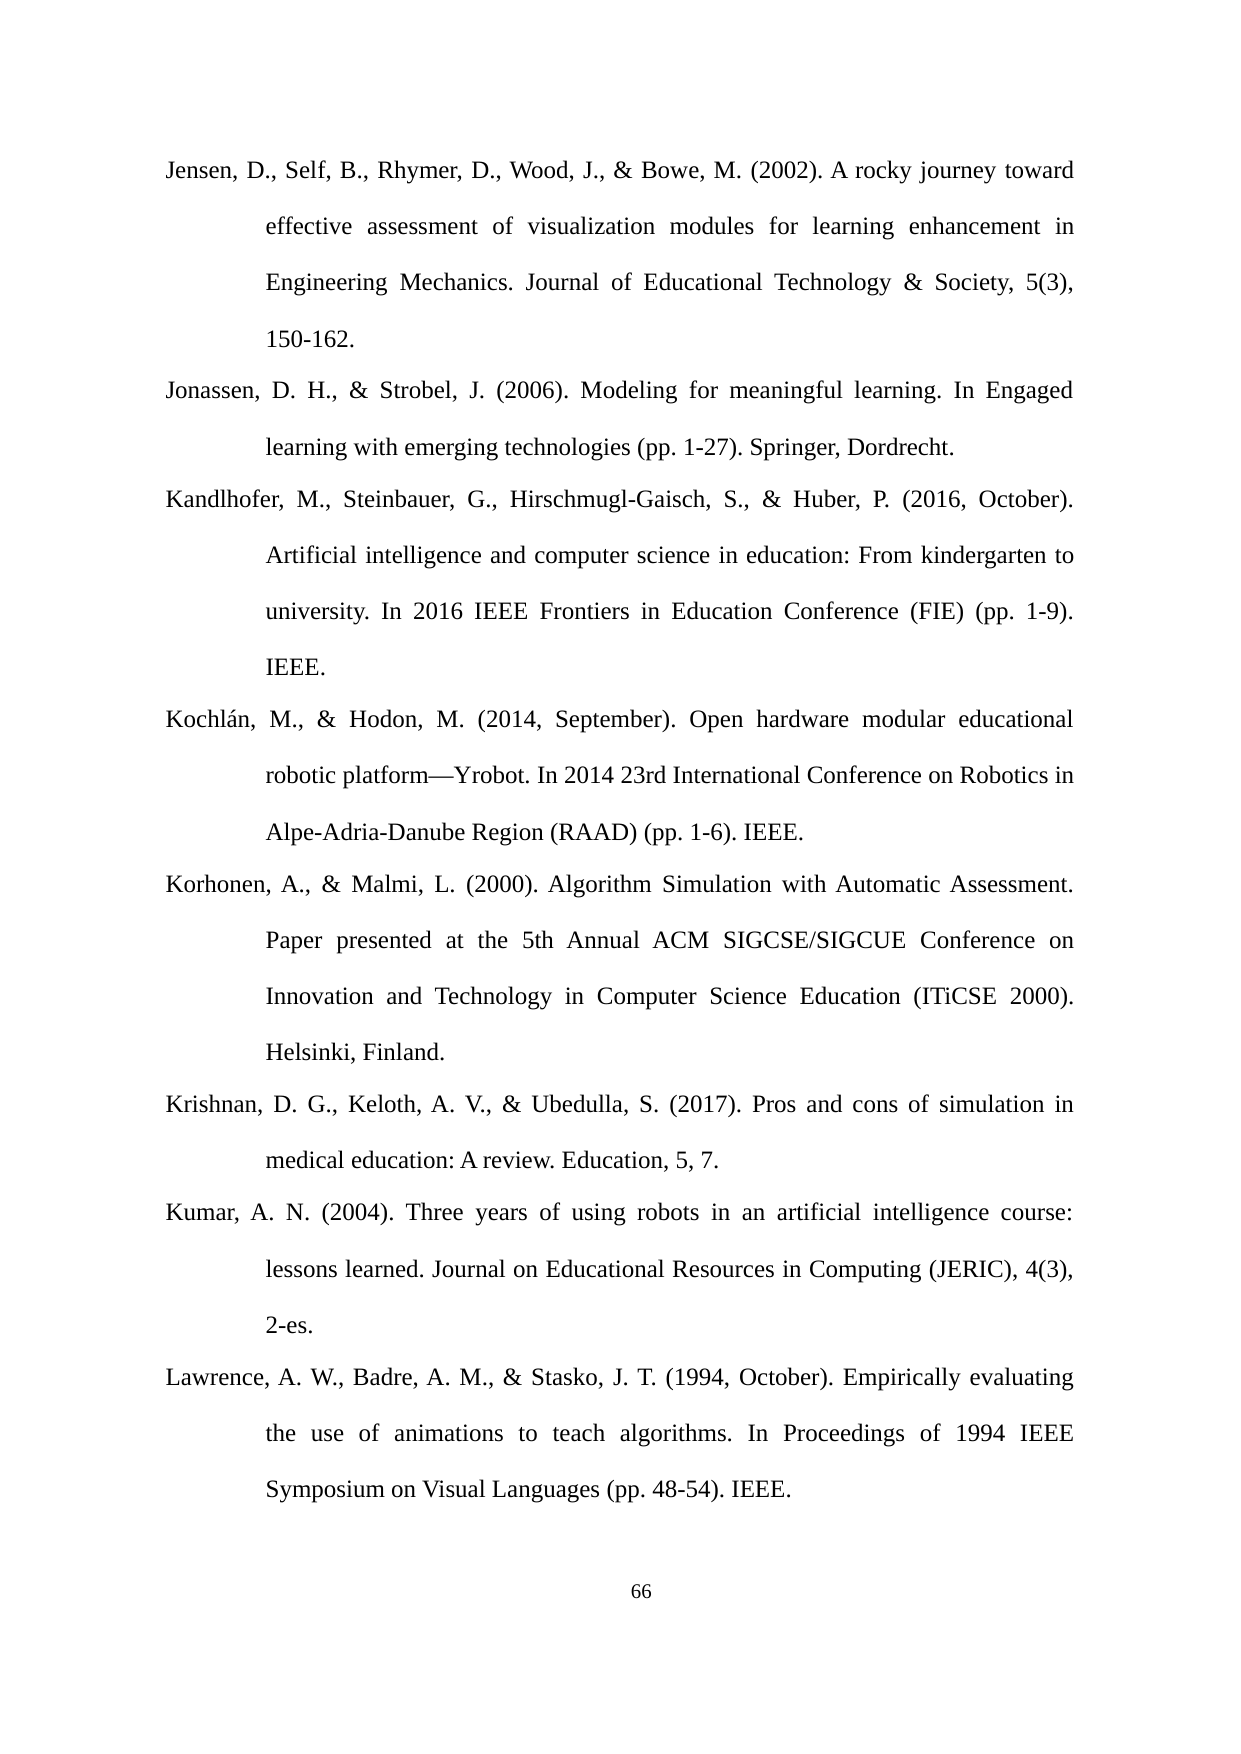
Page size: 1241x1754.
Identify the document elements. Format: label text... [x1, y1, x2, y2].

text Kandlhofer, M., Steinbauer, G., Hirschmugl-Gaisch, S., & Huber, P. (2016, October). Artificial intelligence and computer science in education: From kindergarten to university. In 2016 IEEE Frontiers in Education Conference (FIE) (pp. 1-9). IEEE. [165, 479, 1075, 686]
text Jonassen, D. H., & Strobel, J. (2006). Modeling for meaningful learning. In Engaged learning with emerging technologies (pp. 1-27). Springer, Dordrecht. [165, 371, 1075, 465]
text Krishnan, D. G., Keloth, A. V., & Ubedulla, S. (2017). Pros and cons of simulation in medical education: A review. Education, 5, 7. [165, 1085, 1075, 1179]
text Kochlán, M., & Hodon, M. (2014, September). Open hardware modular educational robotic platform—Yrobot. In 2014 23rd International Conference on Robotics in Alpe-Adria-Danube Region (RAAD) (pp. 1-6). IEEE. [165, 700, 1075, 850]
text Lawrence, A. W., Badre, A. M., & Stasko, J. T. (1994, October). Empirically evaluating the use of animations to teach algorithms. In Proceedings of 1994 IEEE Symposium on Visual Languages (pp. 48-54). IEEE. [165, 1357, 1075, 1507]
text Jensen, D., Self, B., Rhymer, D., Wood, J., & Bowe, M. (2002). A rocky journey toward effective assessment of visualization modules for learning enhancement in Engineering Mechanics. Journal of Educational Technology & Society, 5(3), 150-162. [165, 151, 1075, 357]
text Kumar, A. N. (2004). Three years of using robots in an artificial intelligence course: lessons learned. Journal on Educational Resources in Computing (JERIC), 4(3), 2-es. [165, 1193, 1075, 1343]
text Korhonen, A., & Malmi, L. (2000). Algorithm Simulation with Automatic Assessment. Paper presented at the 5th Annual ACM SIGCSE/SIGCUE Conference on Innovation and Technology in Computer Science Education (ITiCSE 2000). Helsinki, Finland. [165, 864, 1075, 1071]
